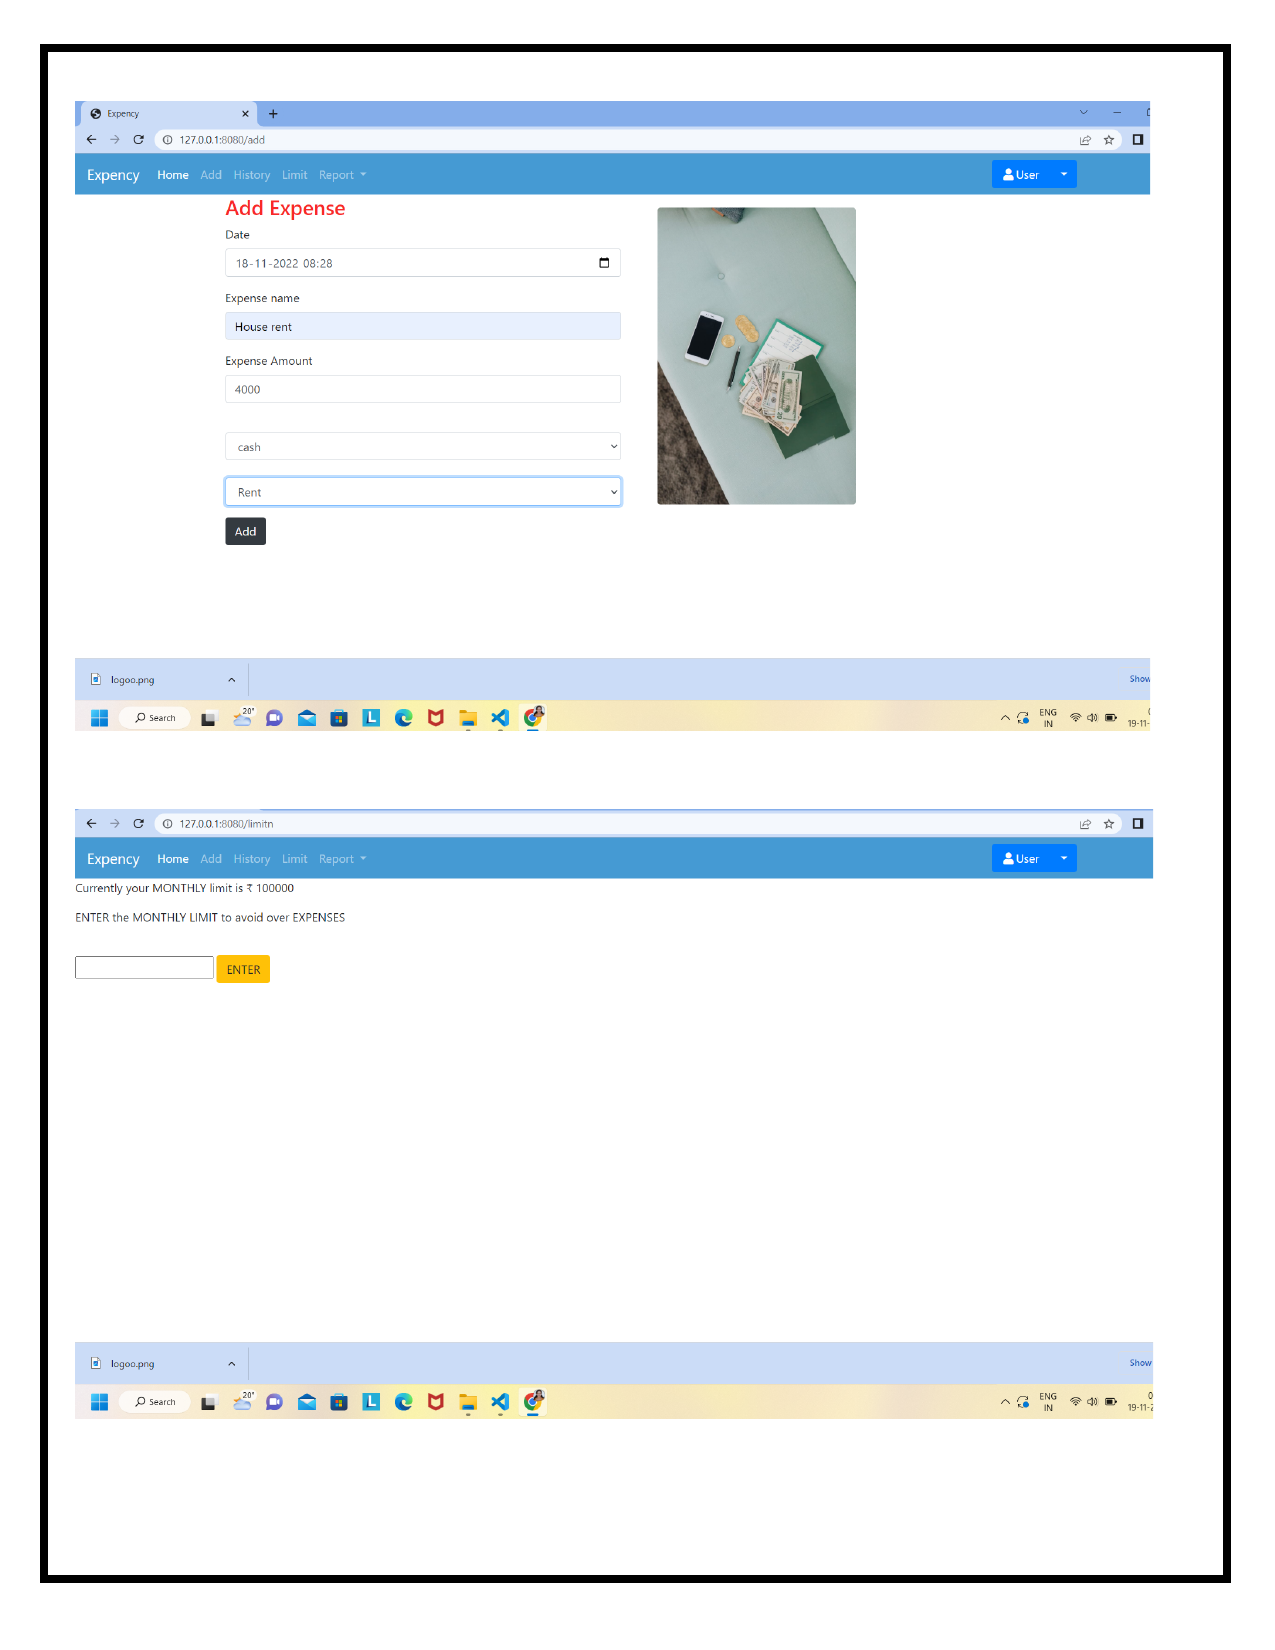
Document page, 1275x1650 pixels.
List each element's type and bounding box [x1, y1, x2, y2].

picture [75, 809, 1154, 1419]
picture [75, 101, 1150, 731]
